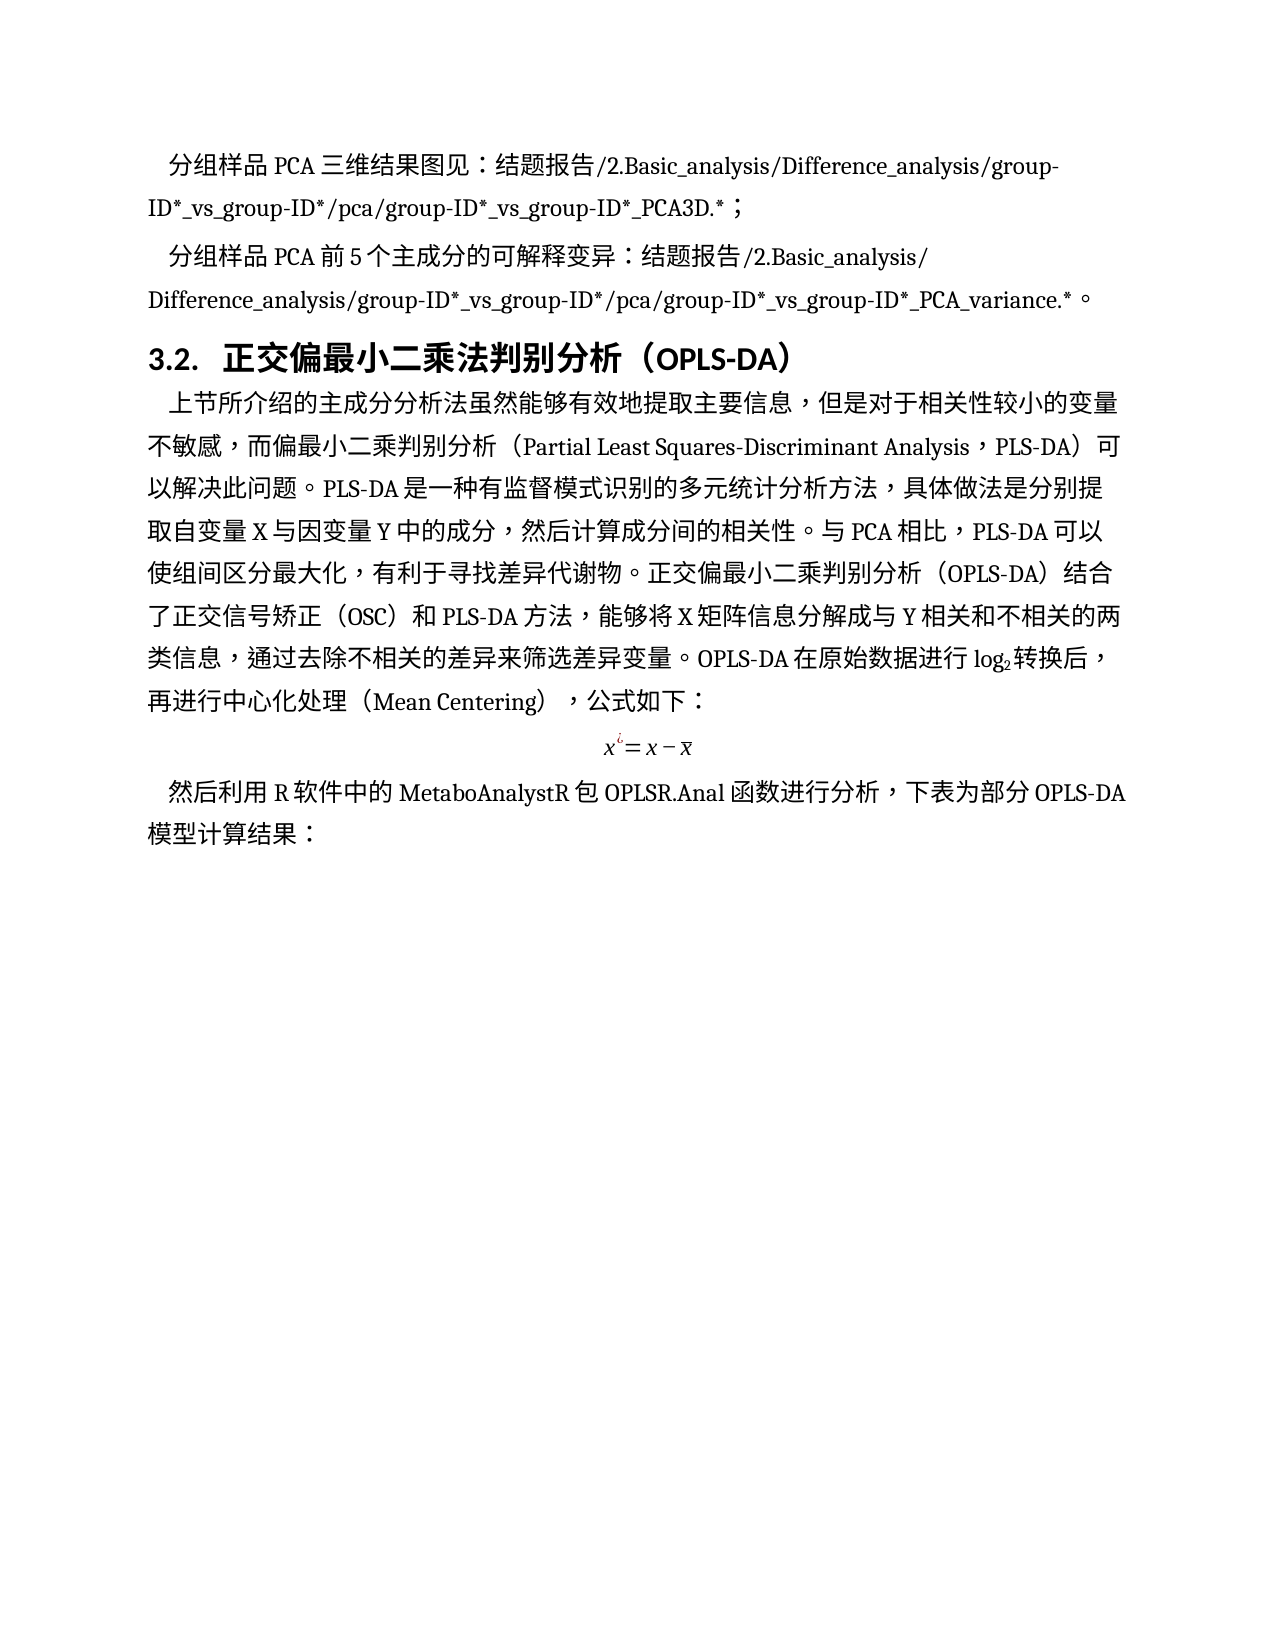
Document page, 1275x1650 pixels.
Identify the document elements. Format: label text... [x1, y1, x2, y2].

text 分组样品PCA三维结果图见：结题报告/2.Basic_analysis/Difference_analysis/group-ID*_vs_group-ID*/pca/group-ID*_vs_group-ID*_PCA3D.*； [148, 148, 1127, 224]
subtitle 正交偏最小二乘法判别分析（OPLS-DA） [148, 334, 1127, 380]
text 然后利用R软件中的MetaboAnalystR包OPLSR.Anal函数进行分析，下表为部分OPLS-DA模型计算结果： [148, 774, 1127, 851]
text 分组样品PCA前5个主成分的可解释变异：结题报告/2.Basic_analysis/Difference_analysis/group-ID*_vs_group-ID*/pca/group-ID*_vs_group-ID*_PCA_variance.*。 [148, 239, 1127, 315]
text 上节所介绍的主成分分析法虽然能够有效地提取主要信息，但是对于相关性较小的变量不敏感，而偏最小二乘判别分析（Partial Least Squares-Discriminant Analysis，PLS-DA）可以解决此问题。PLS-DA是一种有监督模式识别的多元统计分析方法，具体做法是分别提取自变量X与因变量Y中的成分，然后计算成分间的相关性。与PCA相比，PLS-DA可以使组间区分最大化，有利于寻找差异代谢物。正交偏最小二乘判别分析（OPLS-DA）结合了正交信号矫正（OSC）和PLS-DA方法，能够将X矩阵信息分解成与Y相关和不相关的两类信息，通过去除不相关的差异来筛选差异变量。OPLS-DA在原始数据进行log2转换后，再进行中心化处理（Mean Centering），公式如下： [148, 386, 1127, 717]
